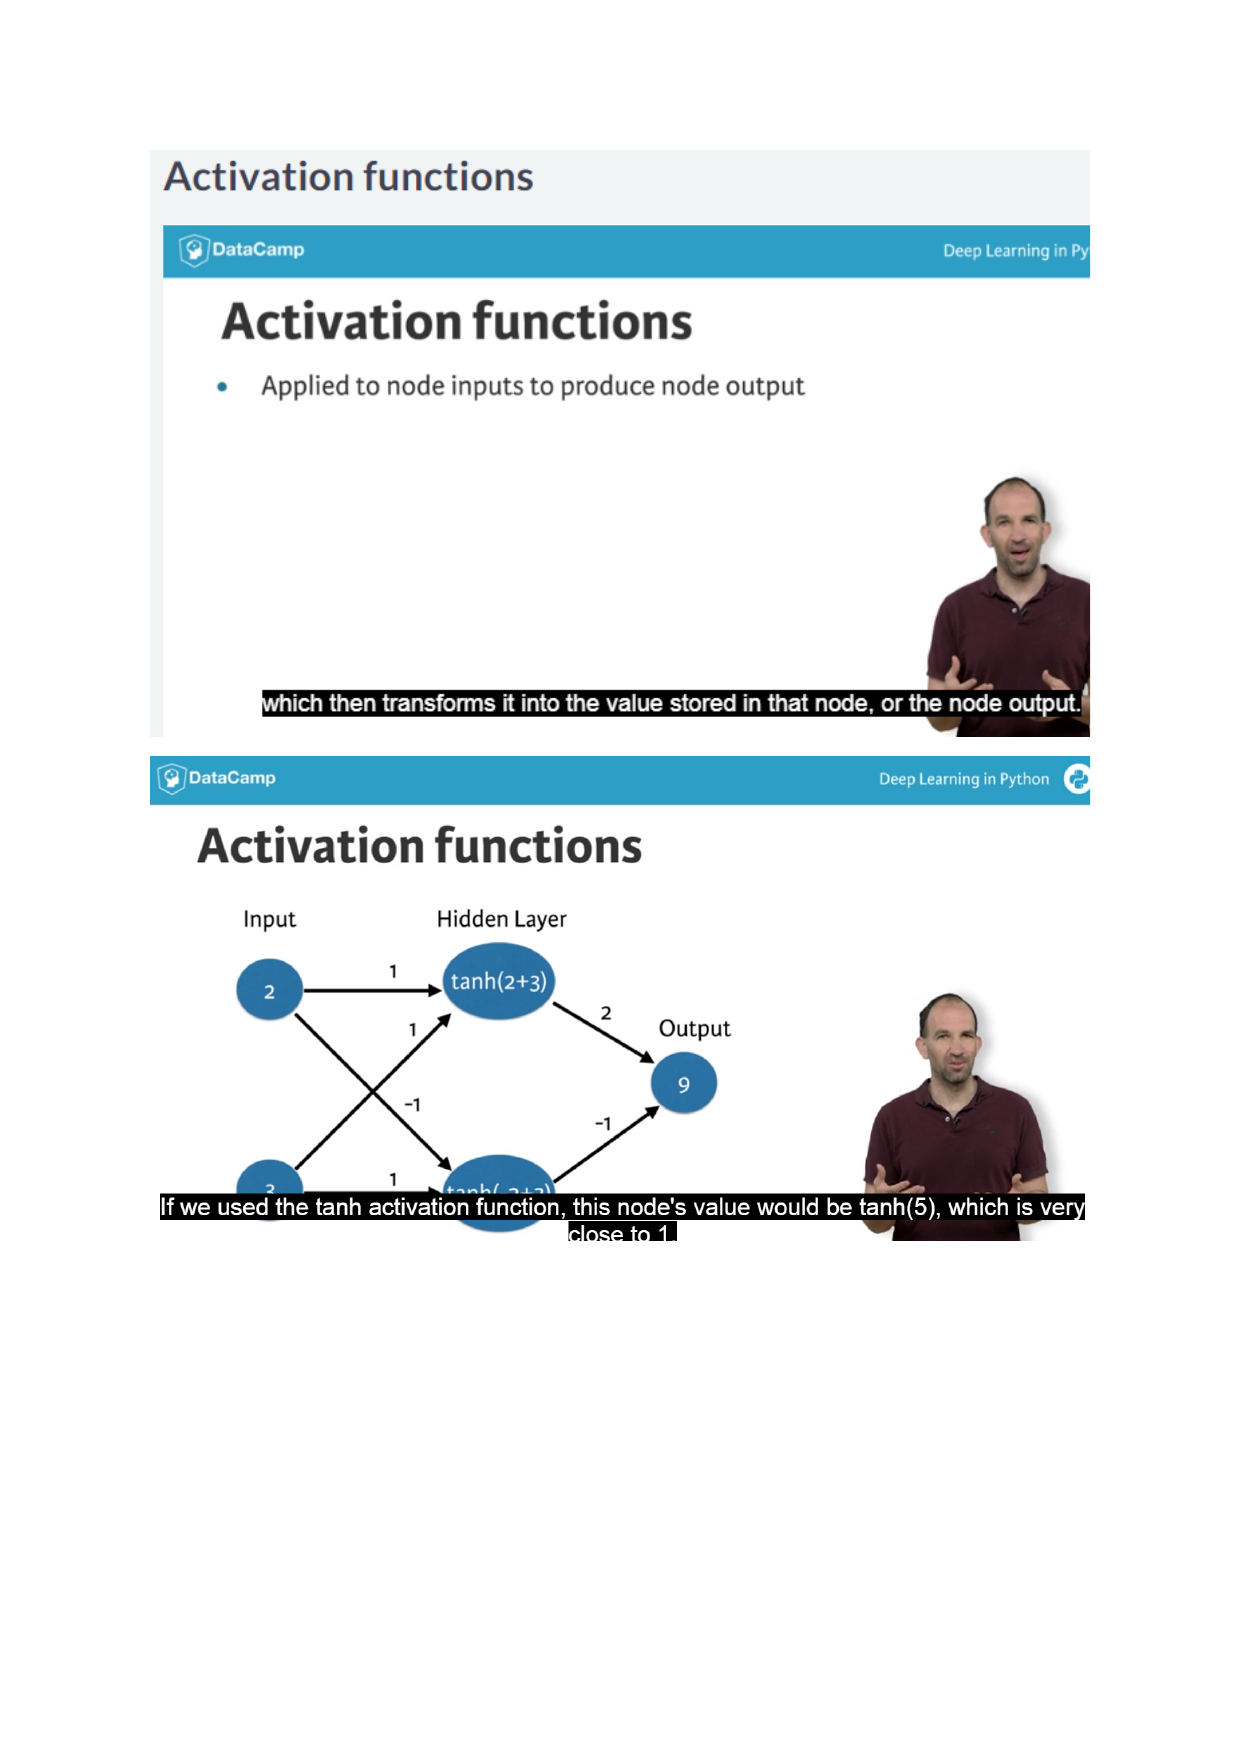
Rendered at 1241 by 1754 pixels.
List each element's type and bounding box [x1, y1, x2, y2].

picture [150, 756, 1091, 1241]
picture [150, 150, 1091, 737]
